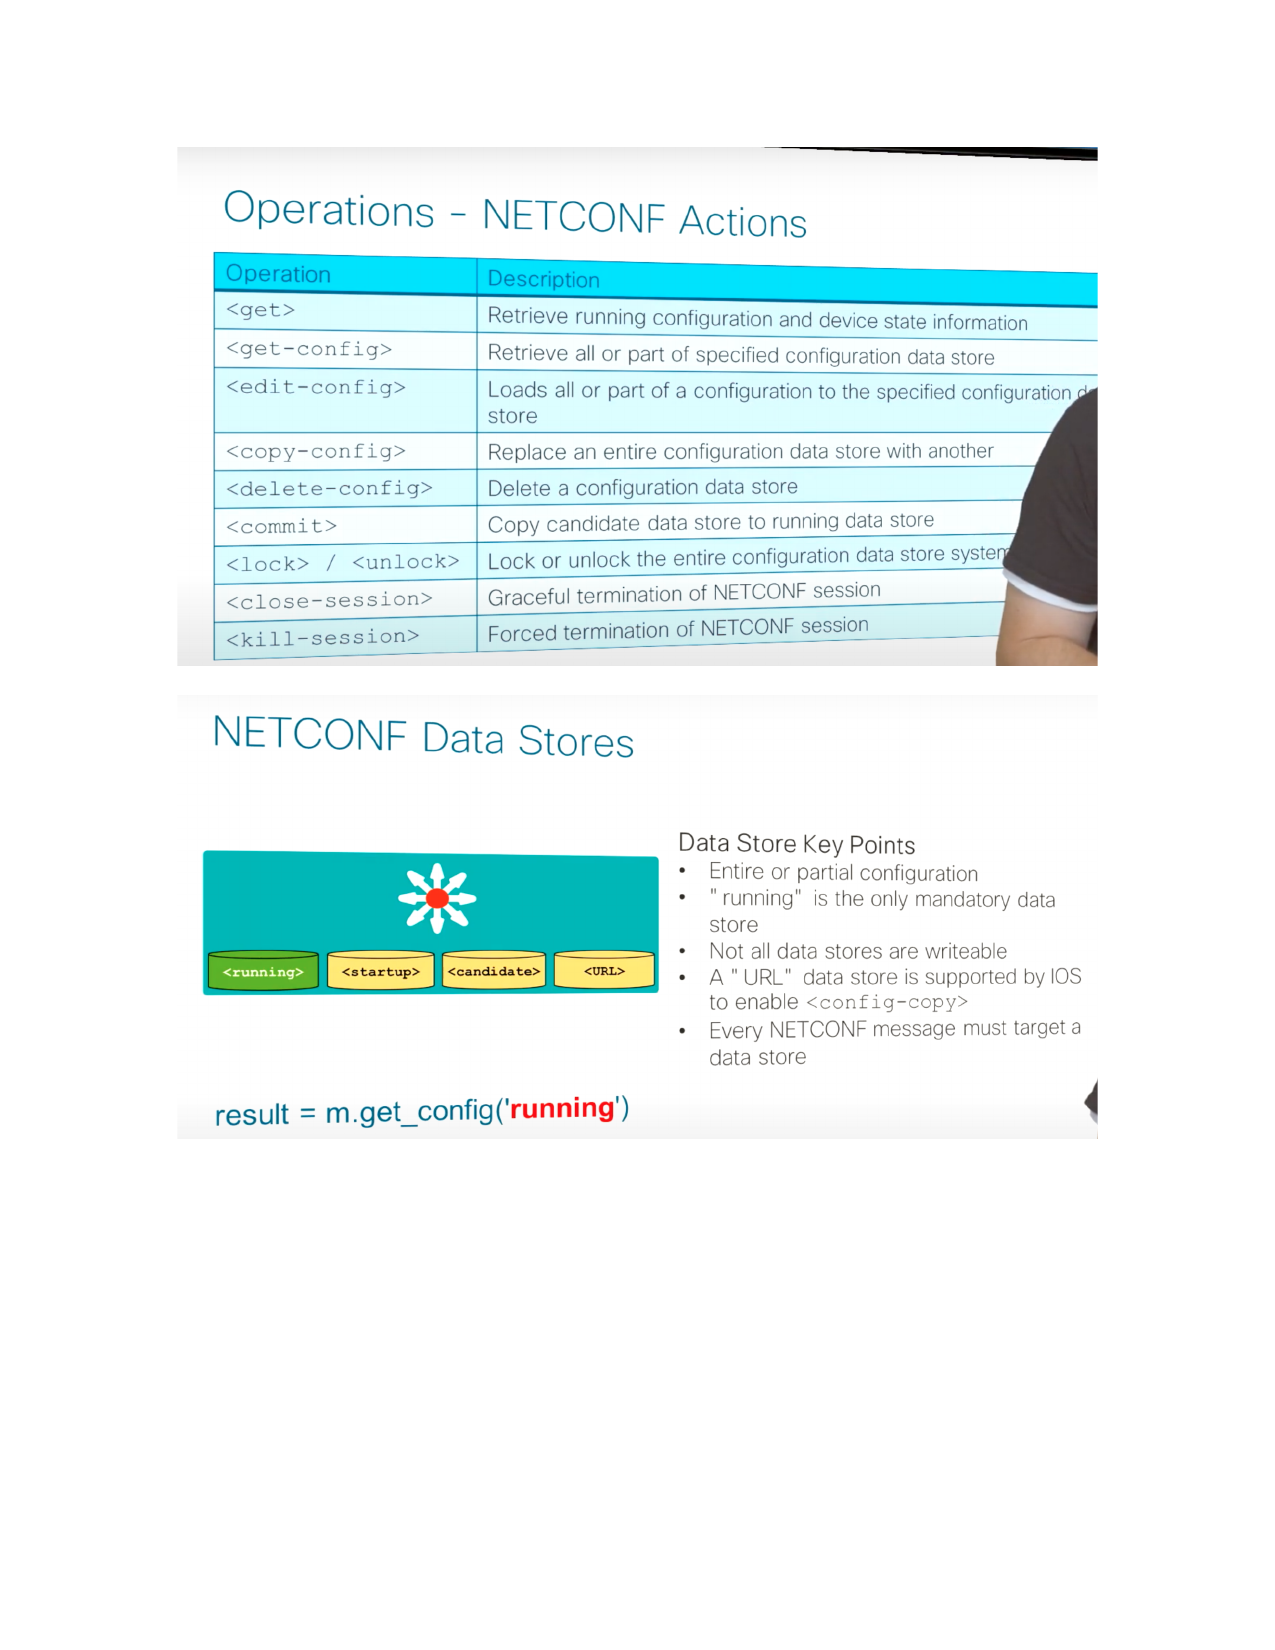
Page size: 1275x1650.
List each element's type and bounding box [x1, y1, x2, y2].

picture [177, 147, 1098, 666]
picture [177, 695, 1098, 1139]
